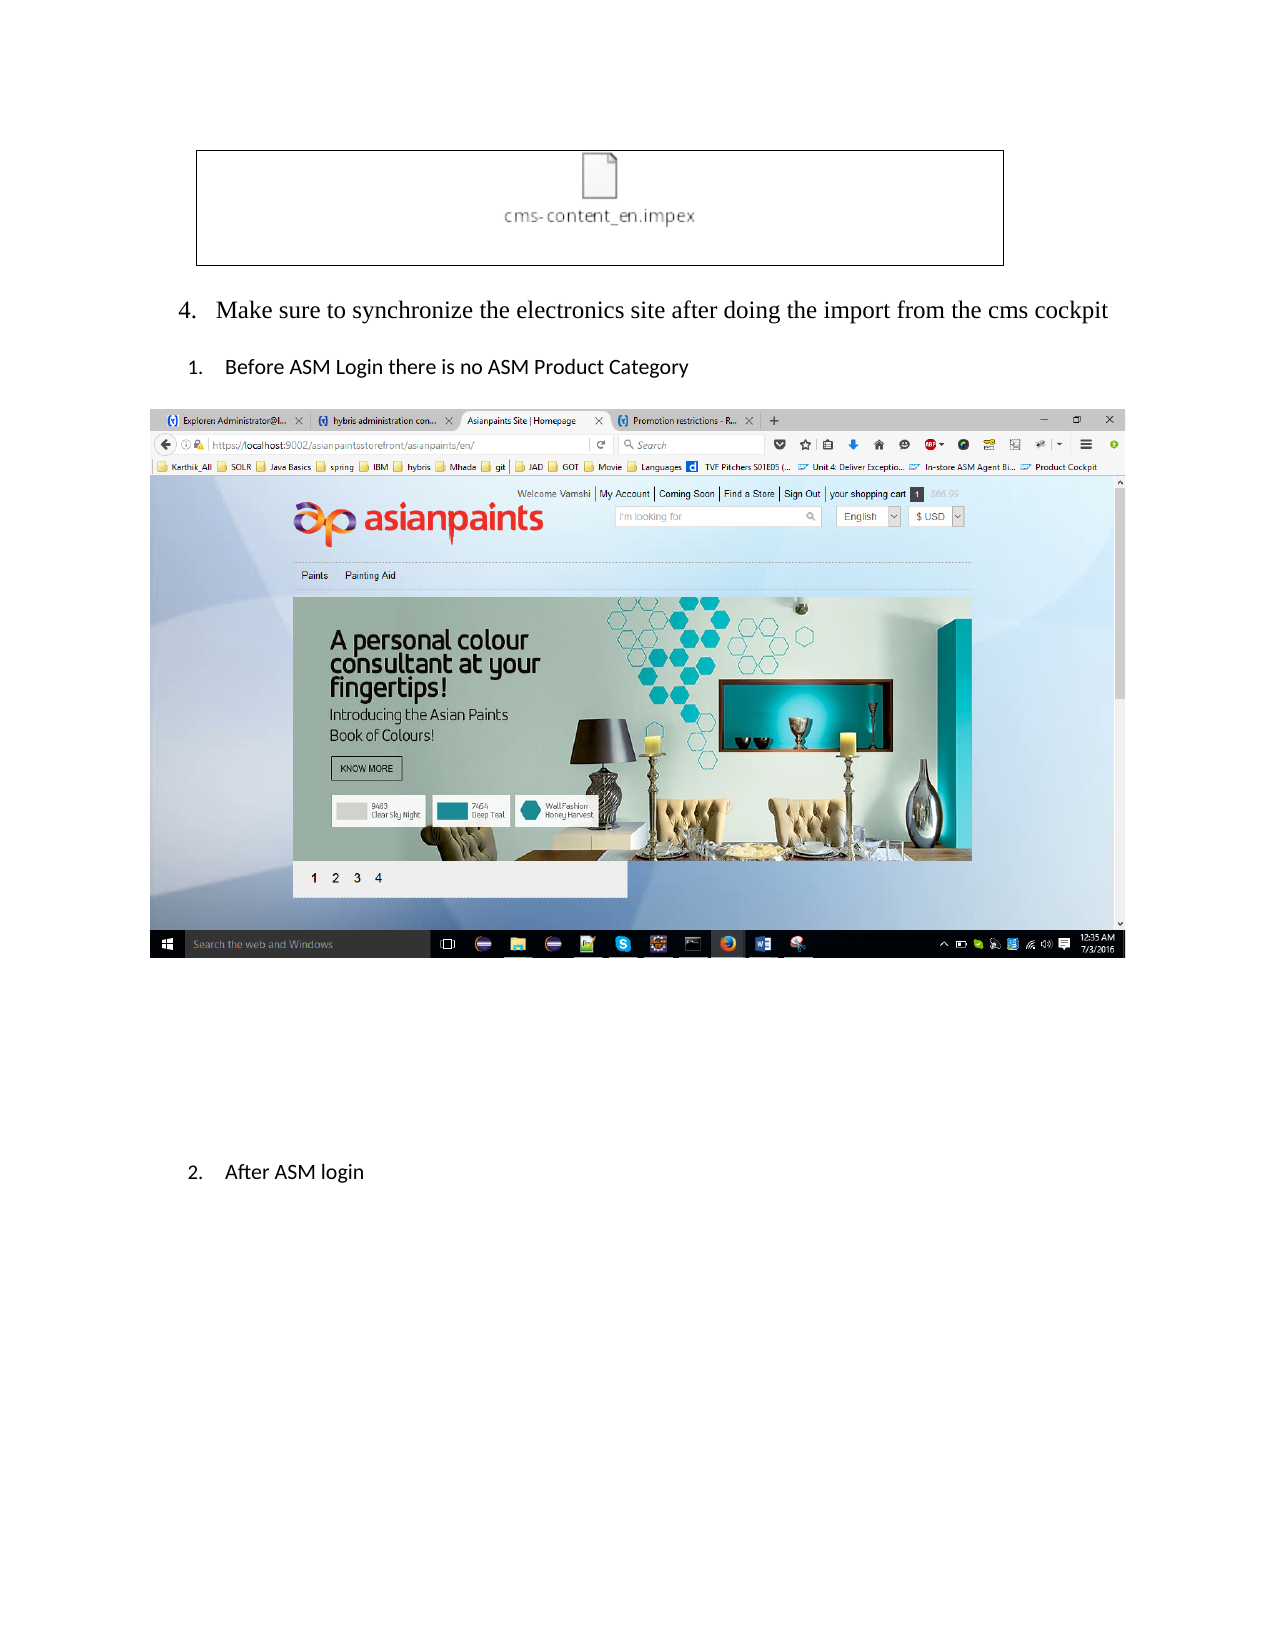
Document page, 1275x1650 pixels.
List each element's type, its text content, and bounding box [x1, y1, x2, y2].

list Make sure to synchronize the electronics site after doing the import from the cms cockpit [178, 295, 1125, 324]
picture [150, 409, 1125, 958]
list After ASM login [187, 1158, 1125, 1185]
list Before ASM Login there is no ASM Product Category [187, 353, 1125, 380]
table_cell [197, 151, 1003, 265]
